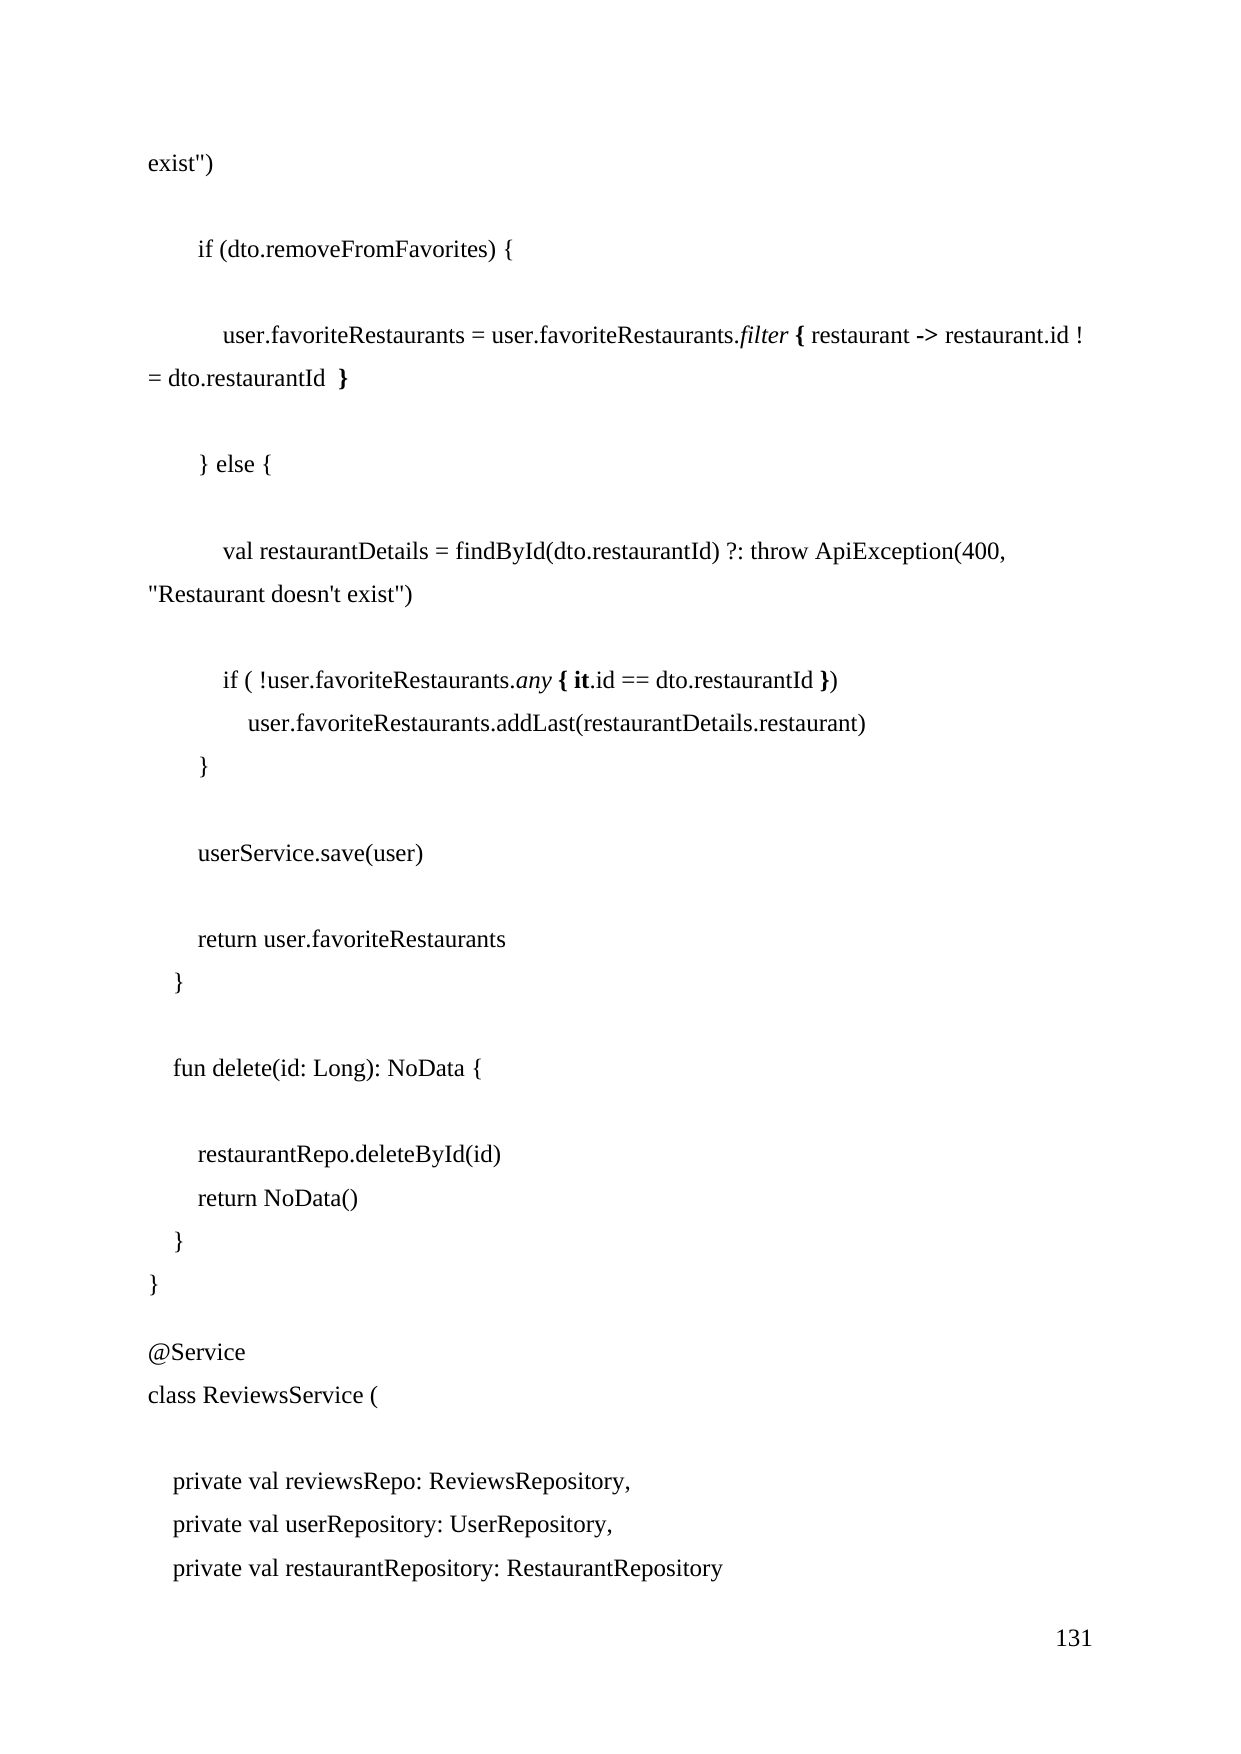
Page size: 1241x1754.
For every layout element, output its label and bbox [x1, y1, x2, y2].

text [148, 1337, 1093, 1581]
text [148, 148, 1093, 1298]
